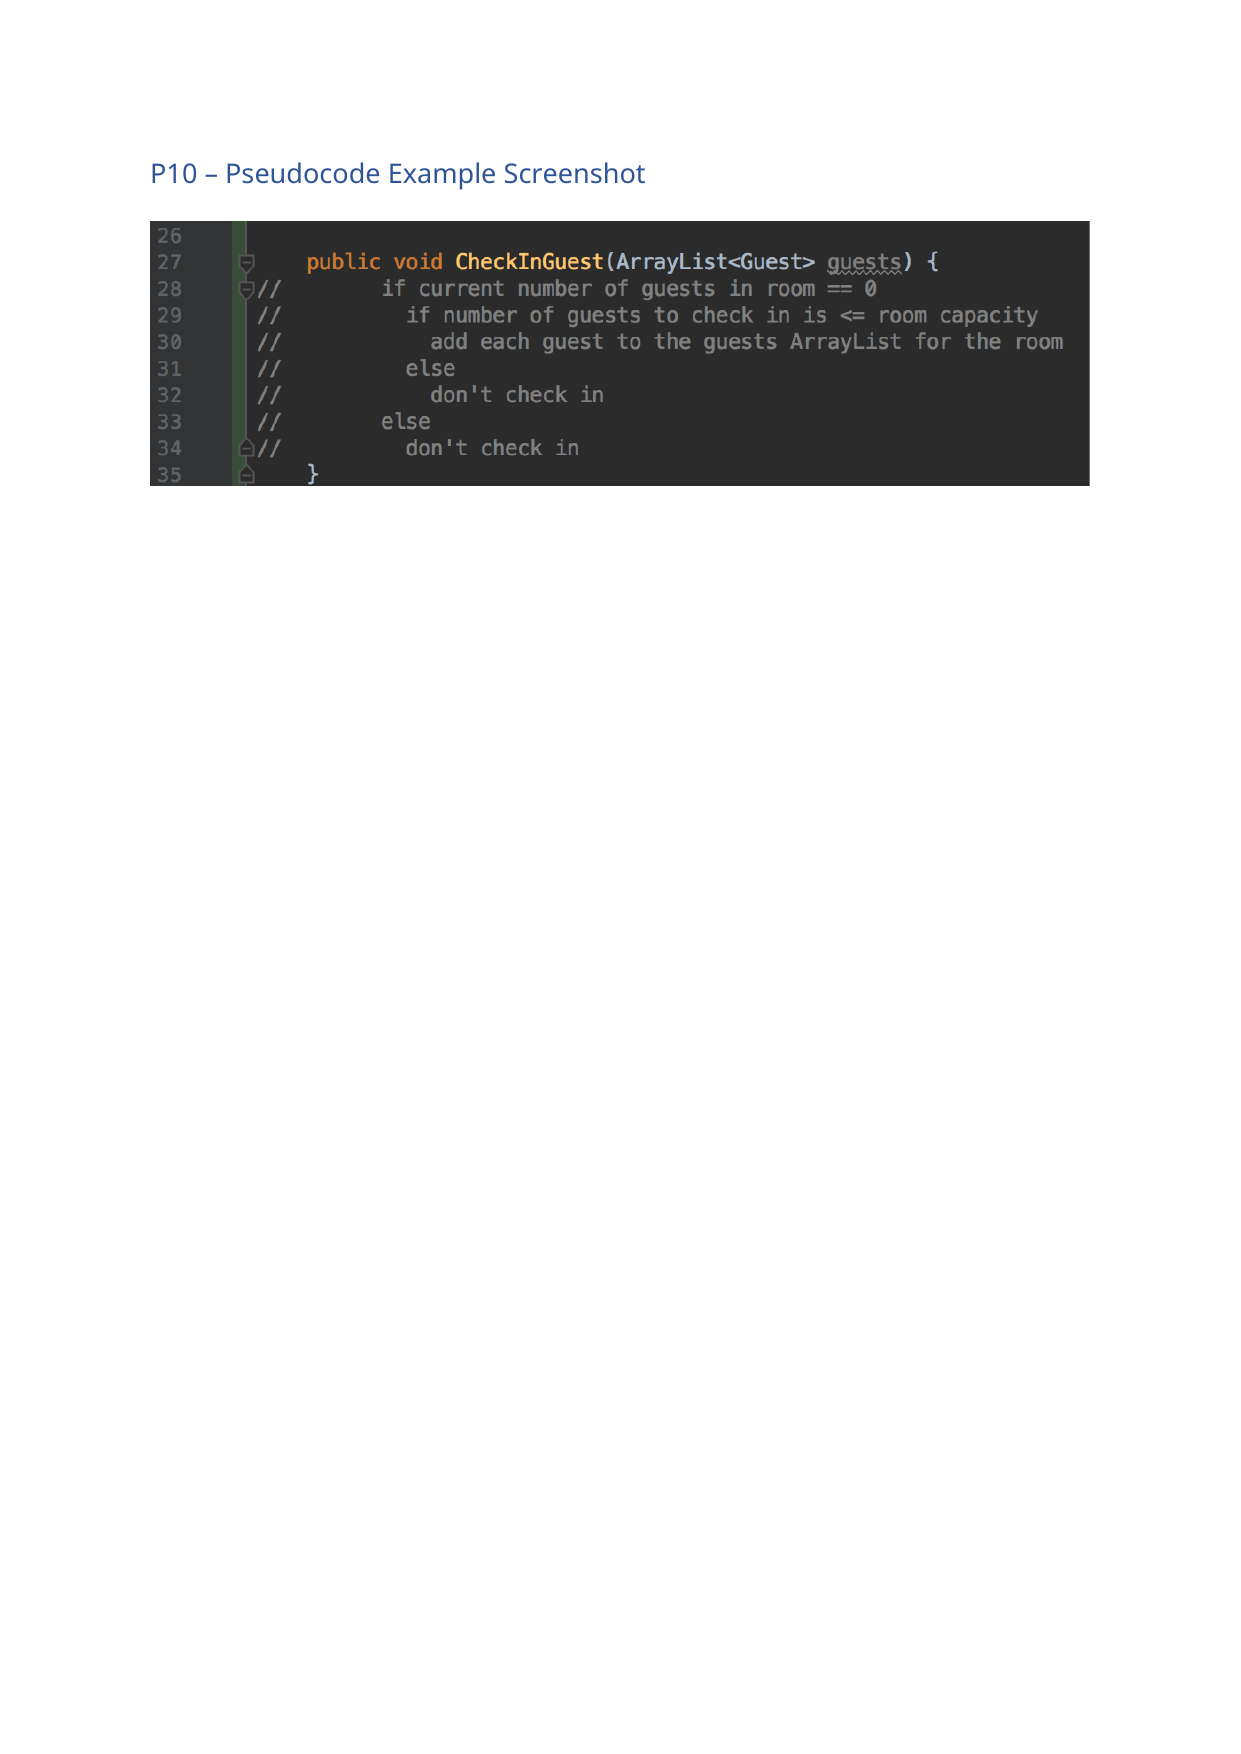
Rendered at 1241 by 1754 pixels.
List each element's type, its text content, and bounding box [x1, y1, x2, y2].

picture [150, 221, 1090, 486]
subtitle P10 – Pseudocode Example Screenshot [150, 154, 1090, 191]
